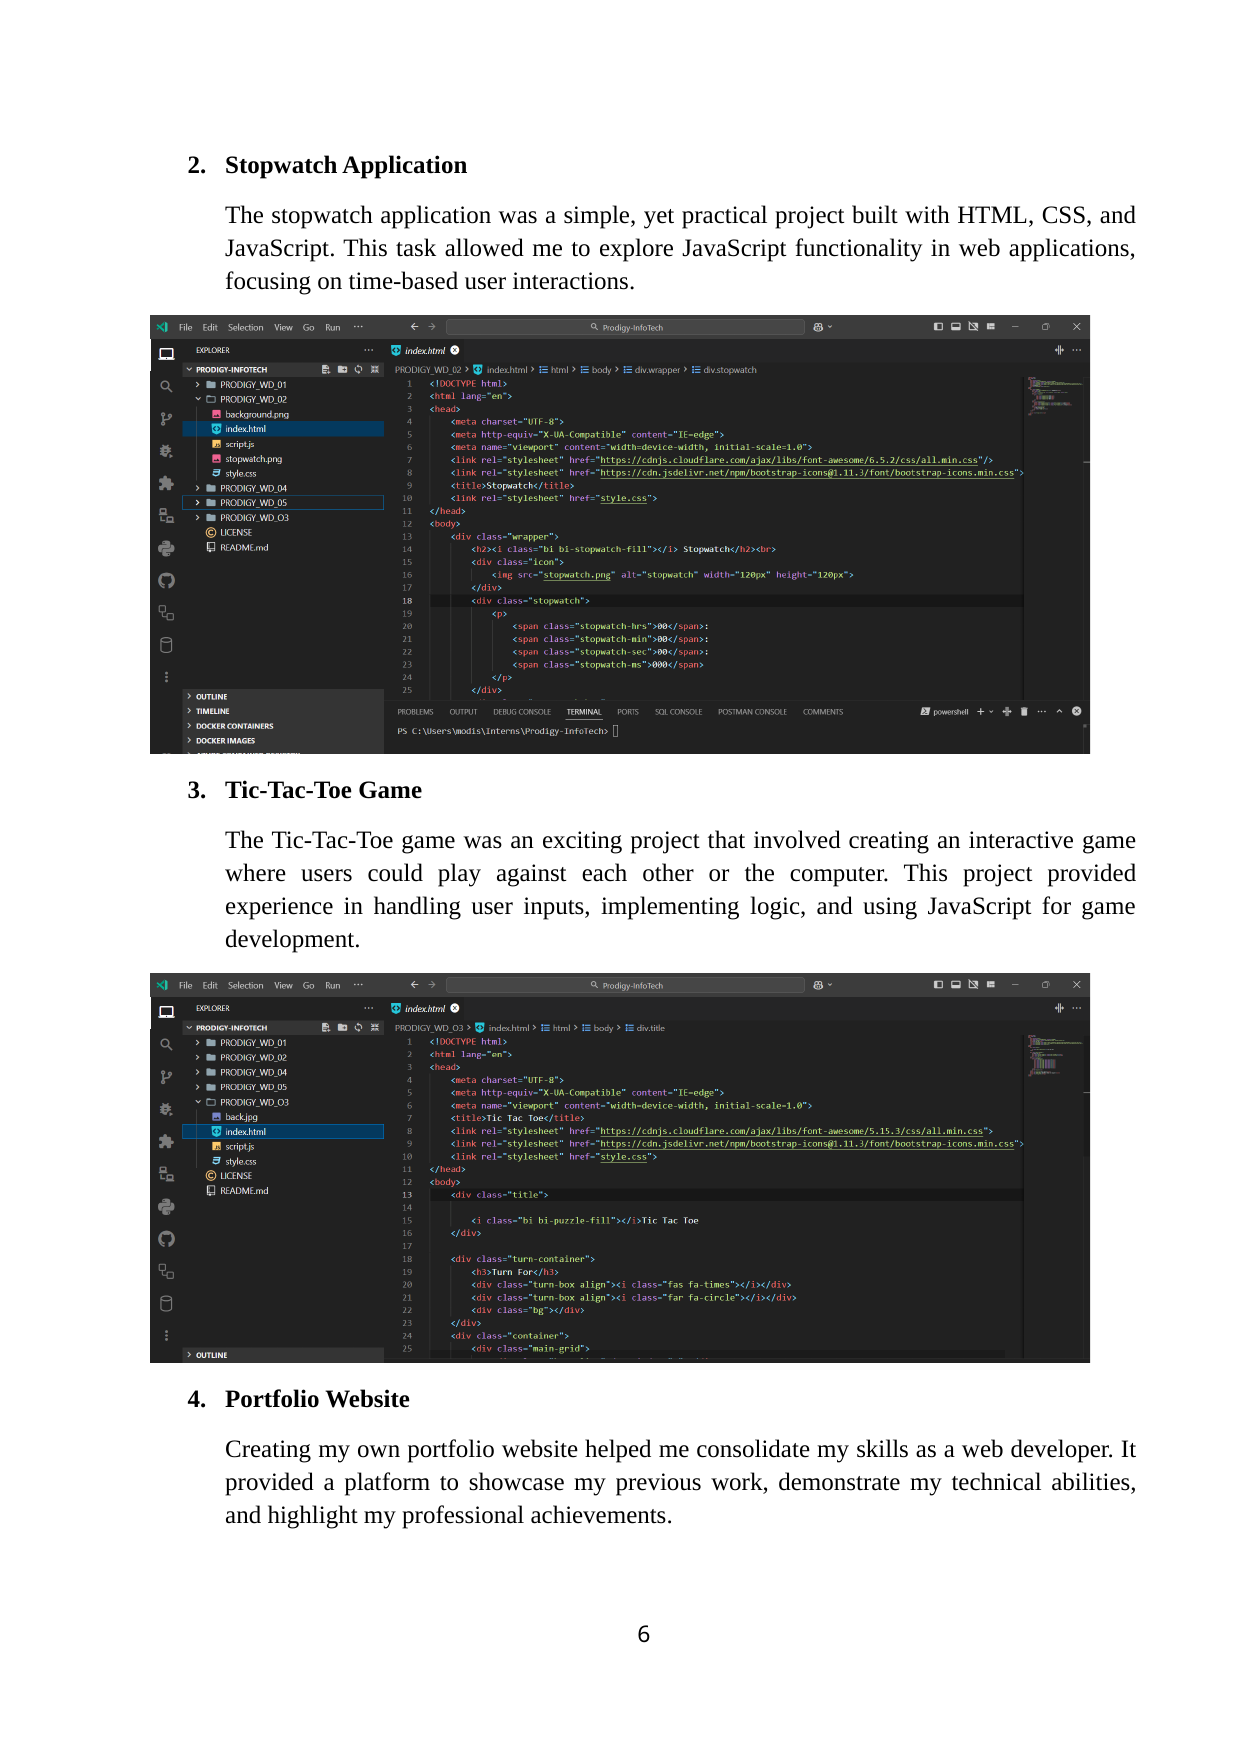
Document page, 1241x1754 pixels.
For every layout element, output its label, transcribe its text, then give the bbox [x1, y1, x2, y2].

picture [150, 315, 1091, 754]
picture [150, 973, 1091, 1363]
text Creating my own portfolio website helped me consolidate my skills as a web developer. It provided a platform to showcase my previous work, demonstrate my technical abilities, and highlight my professional achievements. [225, 1434, 1137, 1528]
list Portfolio Website [187, 1384, 1137, 1413]
text The stopwatch application was a simple, yet practical project built with HTML, CSS, and JavaScript. This task allowed me to explore JavaScript functionality in web applications, focusing on time-based user interactions. [225, 200, 1137, 294]
list Tic-Tac-Toe Game [187, 775, 1137, 804]
text The Tic-Tac-Toe game was an exciting project that involved creating an interactive game where users could play against each other or the computer. This project provided experience in handling user inputs, implementing logic, and using JavaScript for game development. [225, 825, 1137, 953]
list Stopwatch Application [187, 150, 1137, 179]
